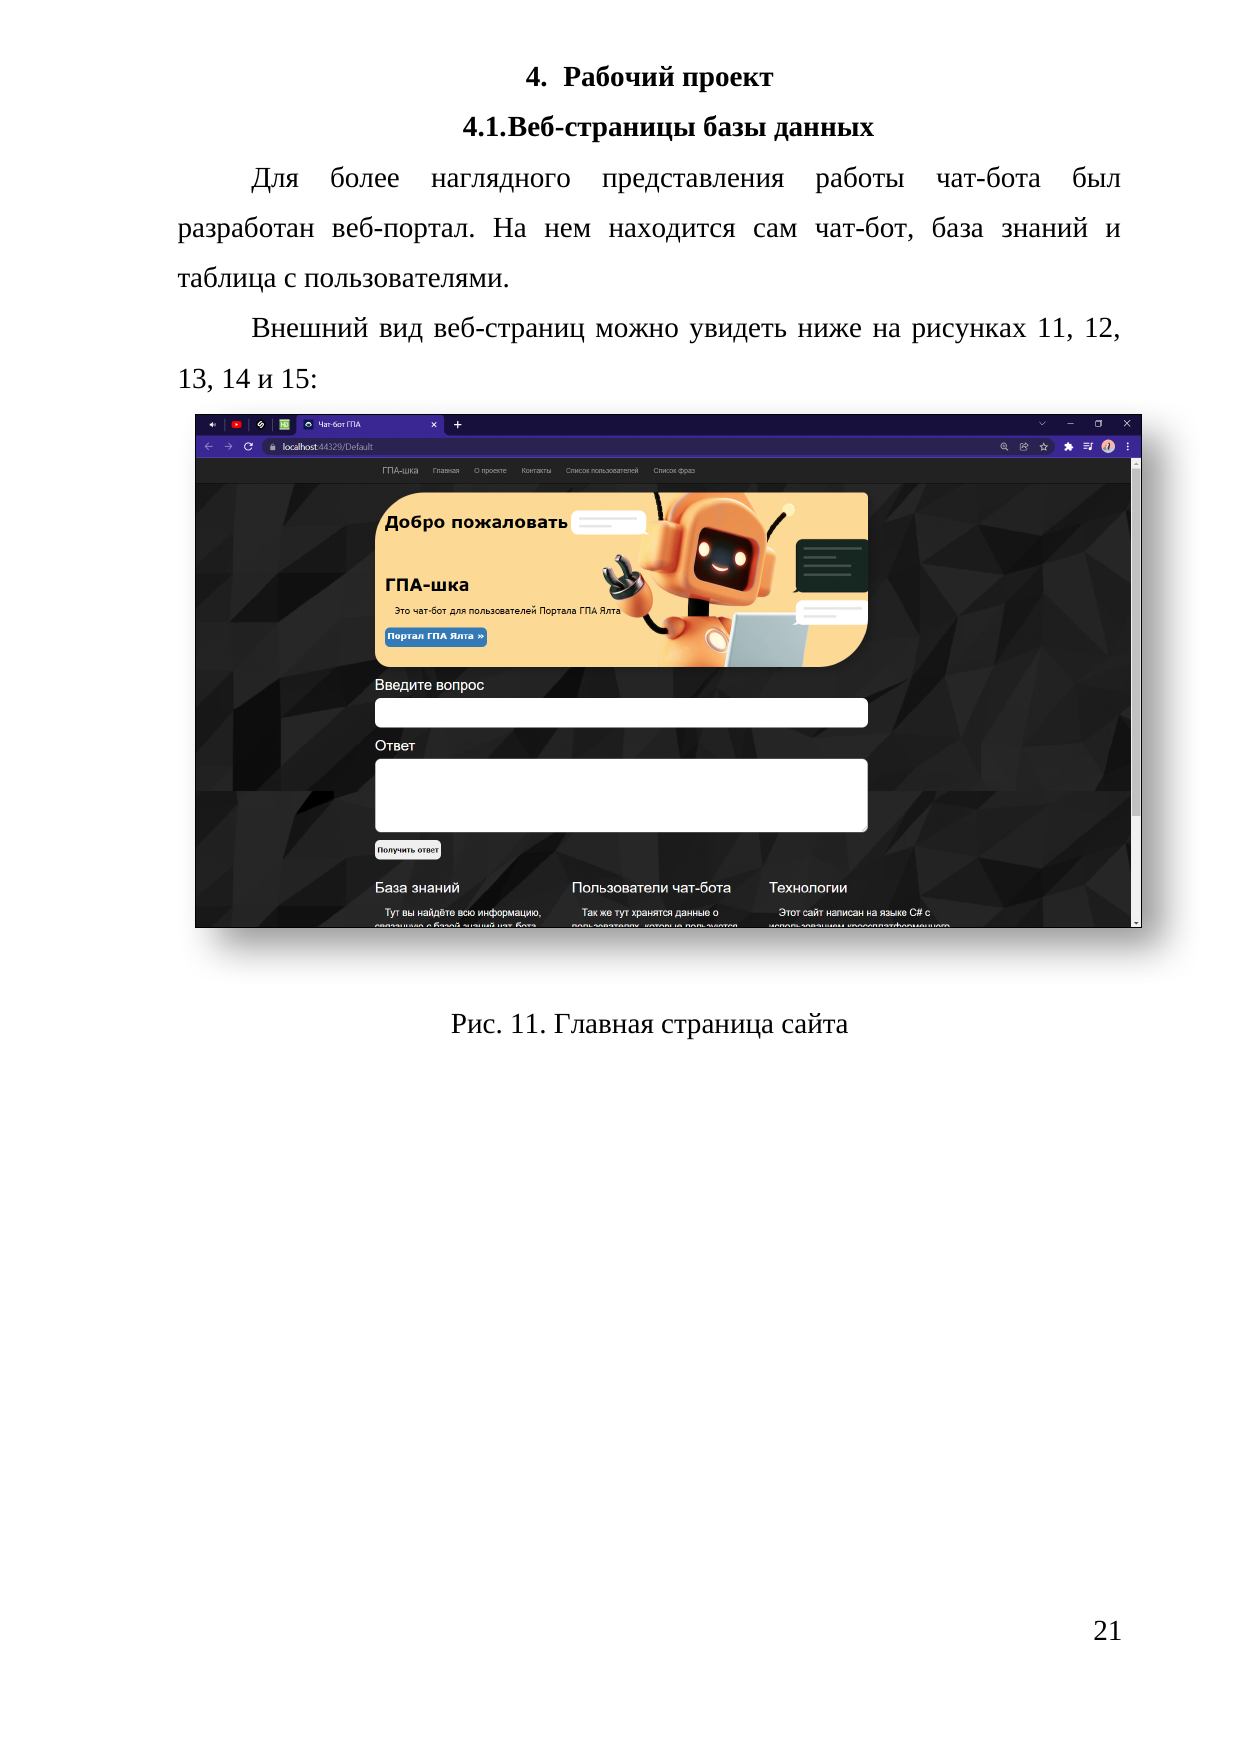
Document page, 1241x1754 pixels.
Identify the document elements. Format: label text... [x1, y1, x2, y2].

text Рис. 11. Главная страница сайта [177, 1006, 1122, 1040]
text Внешний вид веб-страниц можно увидеть ниже на рисунках 11, 12, 13, 14 и 15: [177, 311, 1122, 394]
text Для более наглядного представления работы чат-бота был разработан веб-портал. На нем находится сам чат-бот, база знаний и таблица с пользователями. [177, 160, 1122, 294]
list Рабочий проект [177, 59, 1122, 93]
picture [196, 415, 1141, 927]
list Веб-страницы базы данных [215, 109, 1122, 143]
